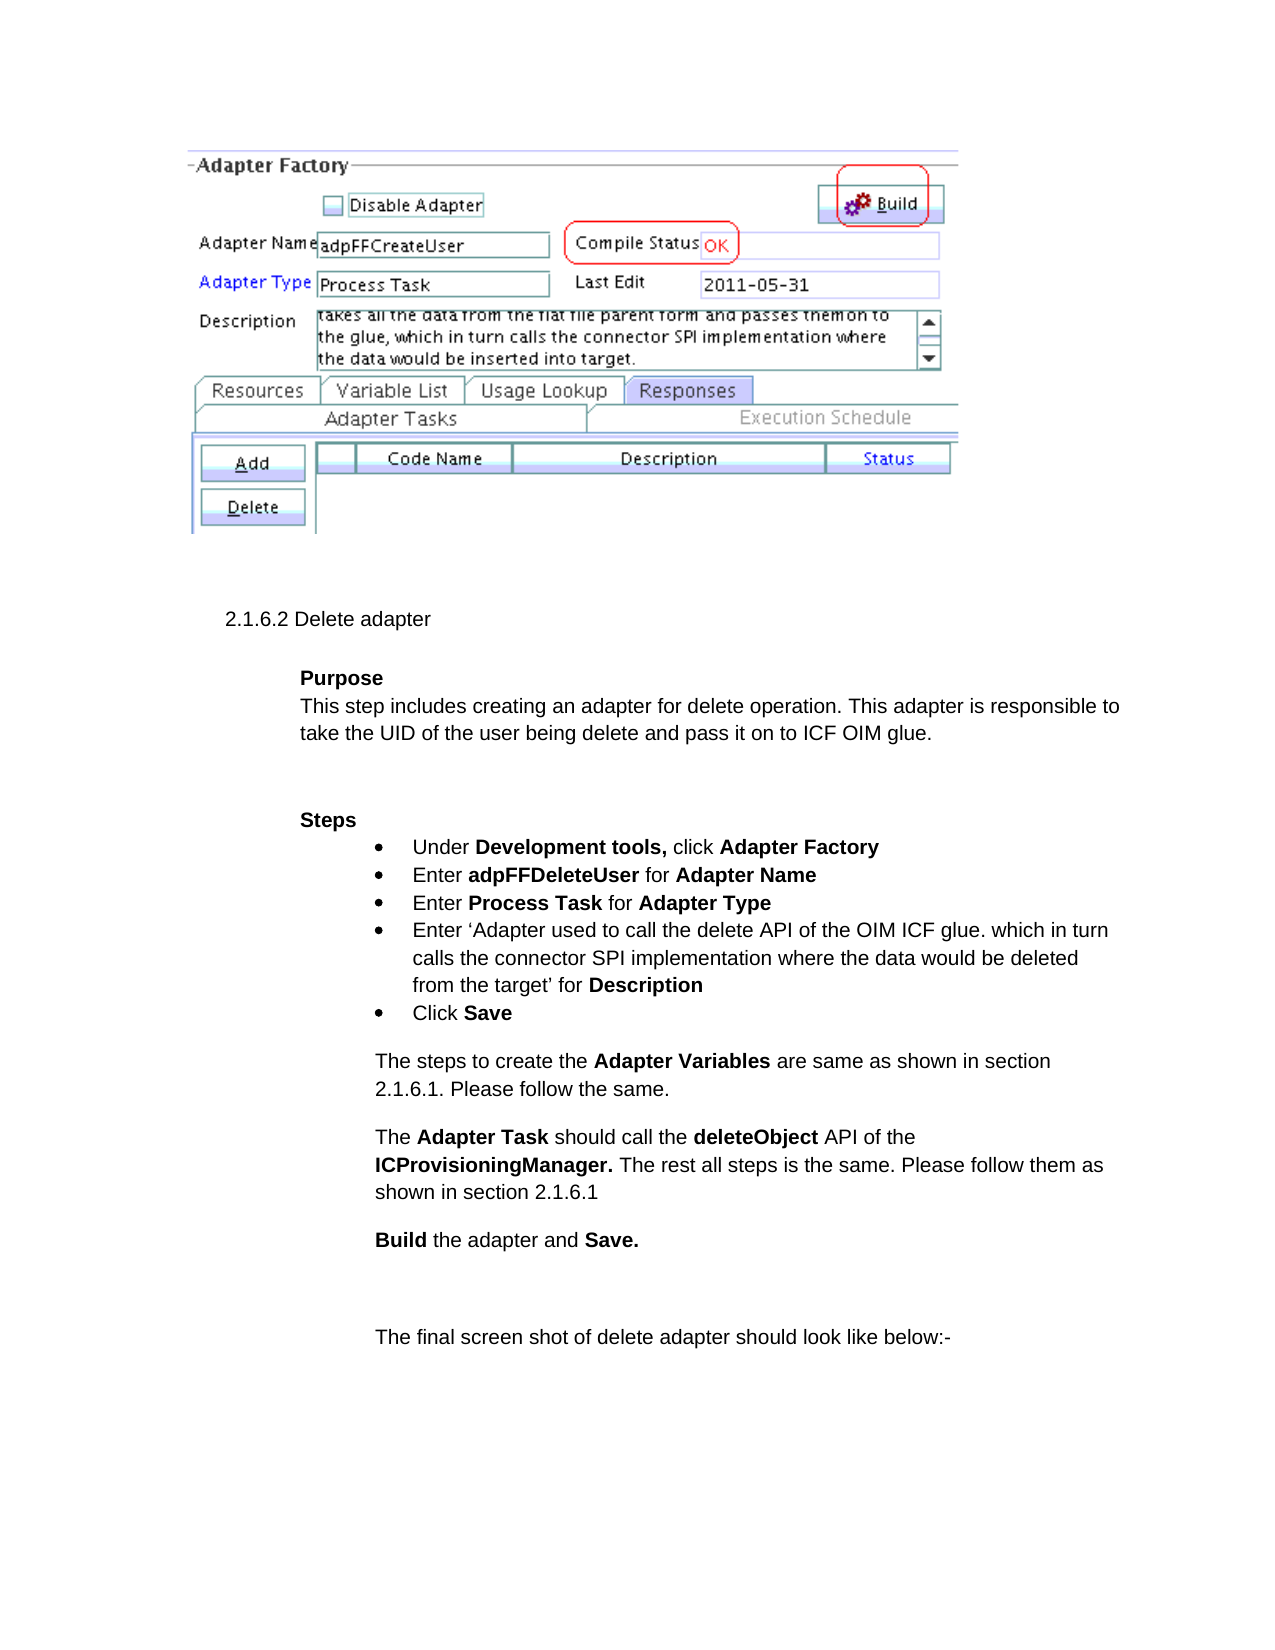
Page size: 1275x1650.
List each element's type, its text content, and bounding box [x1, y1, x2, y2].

picture [187, 150, 959, 534]
text Build the adapter and Save. [375, 1228, 1125, 1252]
list This step includes creating an adapter for delete operation. This adapter is responsible to take the UID of the user being delete and pass it on to ICF OIM glue. [300, 694, 1125, 745]
text The final screen shot of delete adapter should look like below:- [375, 1325, 1125, 1349]
list Purpose [262, 666, 1125, 690]
text The steps to create the Adapter Variables are same as shown in section 2.1.6.1. Please follow the same. [375, 1049, 1125, 1101]
list Enter ‘Adapter used to call the delete API of the OIM ICF glue. which in turn calls the connector SPI implementation where the data would be deleted from the target’ for Description [375, 918, 1125, 997]
list Enter Process Task for Adapter Type [375, 890, 1125, 914]
list Under Development tools, click Adapter Factory [375, 835, 1125, 859]
list 2.1.6.2 Delete adapter [187, 607, 1125, 631]
list Click Save [375, 1001, 1125, 1025]
text The Adapter Task should call the deleteObject API of the ICProvisioningManager. The rest all steps is the same. Please follow them as shown in section 2.1.6.1 [375, 1125, 1125, 1204]
list Steps [262, 808, 1125, 832]
list Enter adpFFDeleteUser for Adapter Name [375, 863, 1125, 887]
